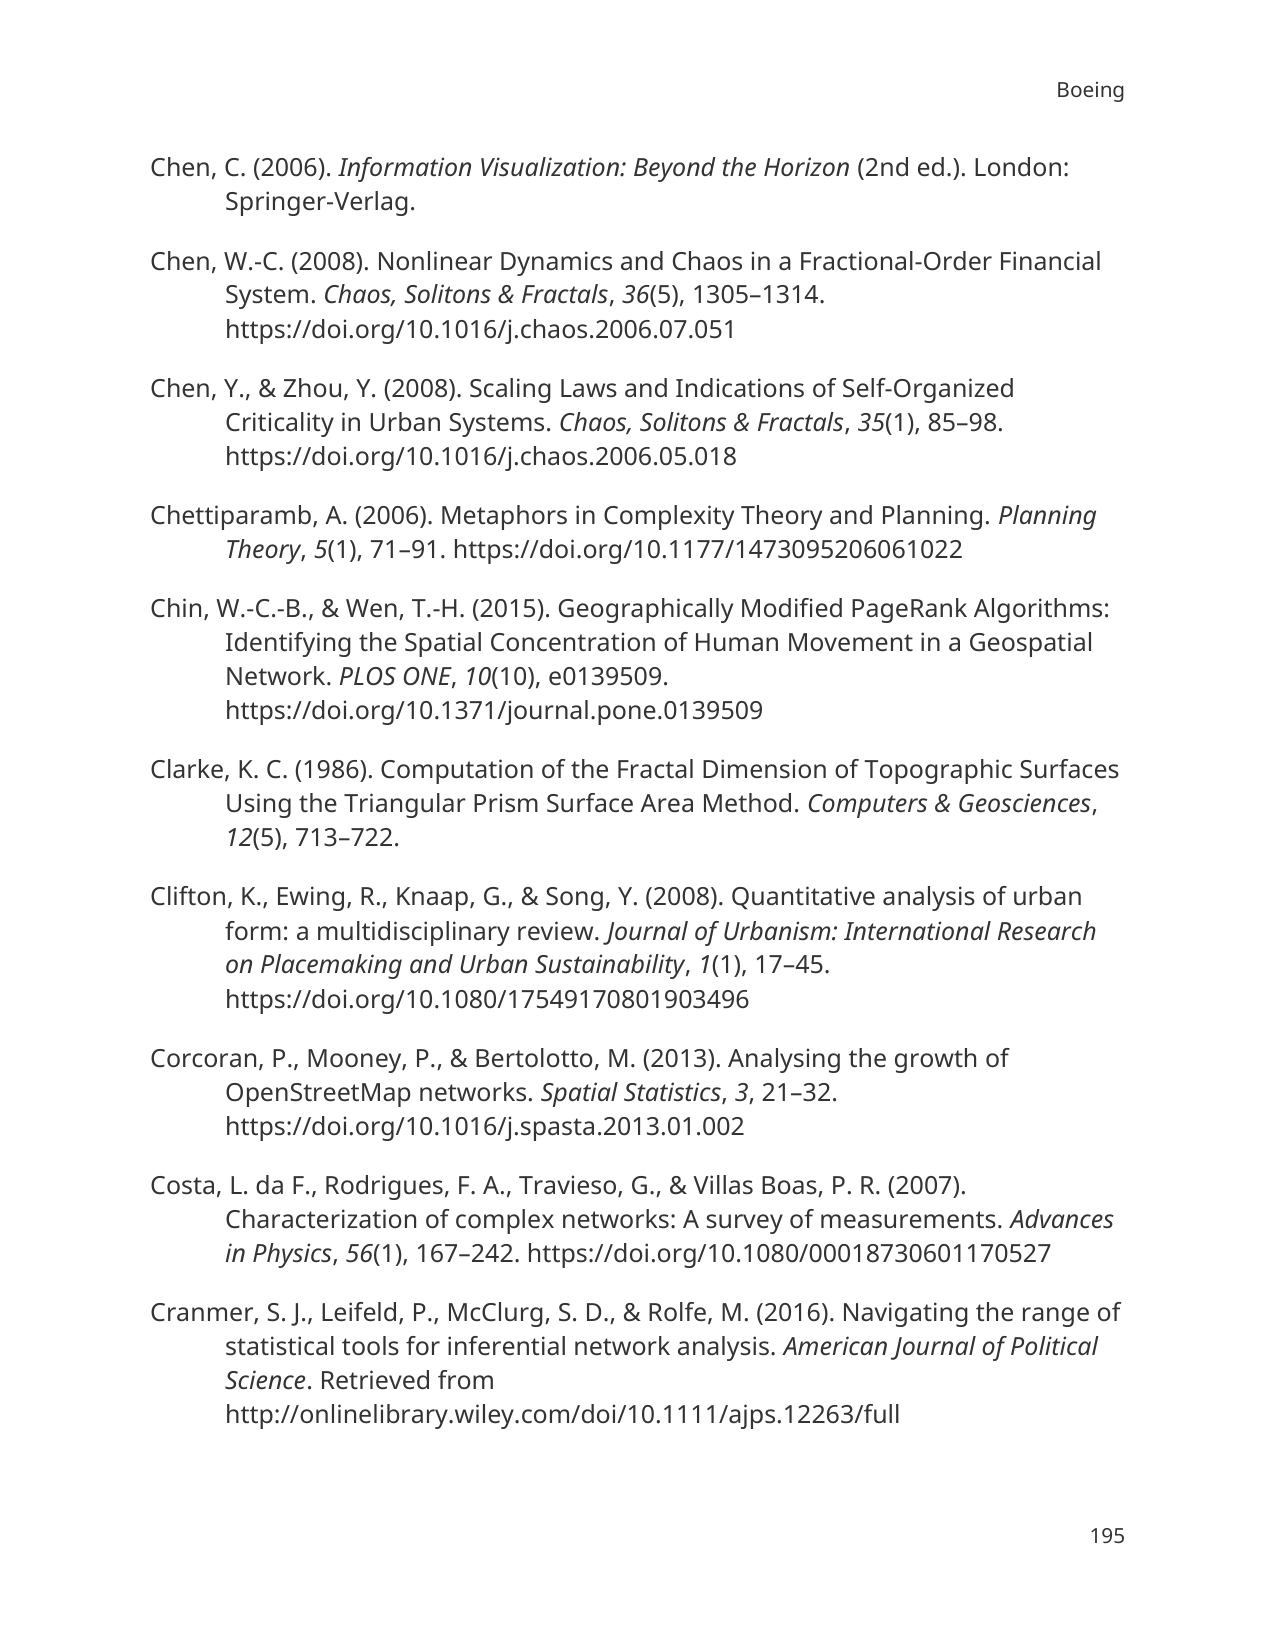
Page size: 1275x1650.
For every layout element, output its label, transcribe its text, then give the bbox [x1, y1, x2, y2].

text Corcoran, P., Mooney, P., & Bertolotto, M. (2013). Analysing the growth of OpenStreetMap networks. Spatial Statistics, 3, 21–32. https://doi.org/10.1016/j.spasta.2013.01.002 [150, 1040, 1125, 1142]
text Chettiparamb, A. (2006). Metaphors in Complexity Theory and Planning. Planning Theory, 5(1), 71–91. https://doi.org/10.1177/1473095206061022 [150, 497, 1125, 566]
text Chen, Y., & Zhou, Y. (2008). Scaling Laws and Indications of Self-Organized Criticality in Urban Systems. Chaos, Solitons & Fractals, 35(1), 85–98. https://doi.org/10.1016/j.chaos.2006.05.018 [150, 370, 1125, 472]
text Clifton, K., Ewing, R., Knaap, G., & Song, Y. (2008). Quantitative analysis of urban form: a multidisciplinary review. Journal of Urbanism: International Research on Placemaking and Urban Sustainability, 1(1), 17–45. https://doi.org/10.1080/17549170801903496 [150, 879, 1125, 1015]
text Costa, L. da F., Rodrigues, F. A., Travieso, G., & Villas Boas, P. R. (2007). Characterization of complex networks: A survey of measurements. Advances in Physics, 56(1), 167–242. https://doi.org/10.1080/00018730601170527 [150, 1167, 1125, 1270]
text Chen, W.-C. (2008). Nonlinear Dynamics and Chaos in a Fractional-Order Financial System. Chaos, Solitons & Fractals, 36(5), 1305–1314. https://doi.org/10.1016/j.chaos.2006.07.051 [150, 243, 1125, 345]
text Cranmer, S. J., Leifeld, P., McClurg, S. D., & Rolfe, M. (2016). Navigating the range of statistical tools for inferential network analysis. American Journal of Political Science. Retrieved from http://onlinelibrary.wiley.com/doi/10.1111/ajps.12263/full [150, 1295, 1125, 1431]
text Chin, W.-C.-B., & Wen, T.-H. (2015). Geographically Modified PageRank Algorithms: Identifying the Spatial Concentration of Human Movement in a Geospatial Network. PLOS ONE, 10(10), e0139509. https://doi.org/10.1371/journal.pone.0139509 [150, 591, 1125, 727]
text Clarke, K. C. (1986). Computation of the Fractal Dimension of Topographic Surfaces Using the Triangular Prism Surface Area Method. Computers & Geosciences, 12(5), 713–722. [150, 752, 1125, 854]
text Chen, C. (2006). Information Visualization: Beyond the Horizon (2nd ed.). London: Springer-Verlag. [150, 150, 1125, 218]
